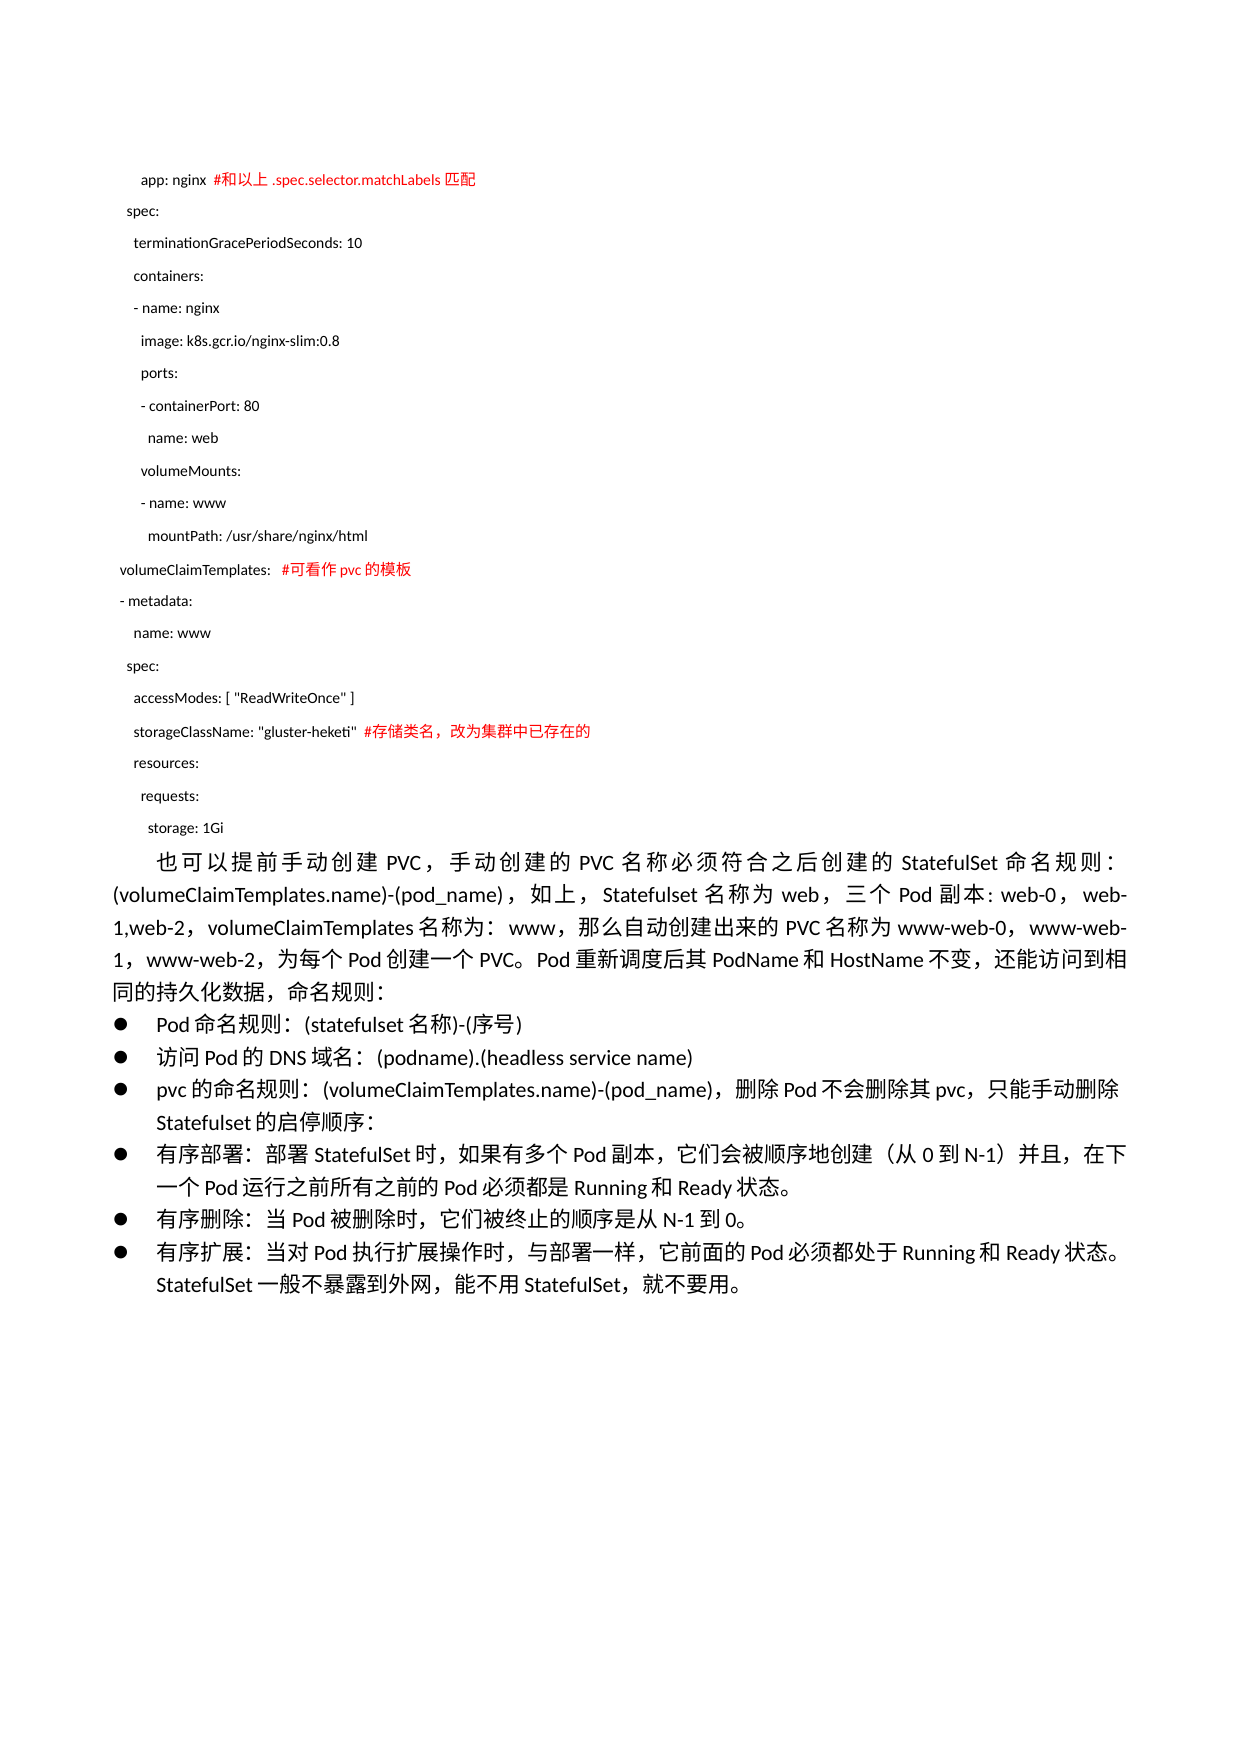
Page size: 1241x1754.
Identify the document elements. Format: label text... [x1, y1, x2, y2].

text spec: [112, 194, 1128, 227]
text name: www [112, 617, 1128, 649]
text Statefulset的启停顺序： [156, 1104, 1128, 1137]
text volumeMounts: [112, 454, 1128, 487]
text image: k8s.gcr.io/nginx-slim:0.8 [112, 324, 1128, 357]
text ports: [112, 357, 1128, 389]
text - name: nginx [112, 292, 1128, 324]
text 也可以提前手动创建PVC，手动创建的PVC名称必须符合之后创建的StatefulSet命名规则：(volumeClaimTemplates.name)-(pod_name)，如上，Statefulset名称为web，三个Pod副本: web-0，web-1,web-2，volumeClaimTemplates名称为：www，那么自动创建出来的PVC名称为www-web-0，www-web-1，www-web-2，为每个Pod创建一个PVC。Pod重新调度后其PodName和HostName不变，还能访问到相同的持久化数据，命名规则： [112, 844, 1128, 1007]
text accessModes: [ "ReadWriteOnce" ] [112, 682, 1128, 714]
text - containerPort: 80 [112, 389, 1128, 422]
list 有序部署：部署StatefulSet时，如果有多个Pod副本，它们会被顺序地创建（从0到N-1）并且，在下一个Pod运行之前所有之前的Pod必须都是Running和Ready状态。 [112, 1137, 1128, 1202]
list 有序删除：当Pod被删除时，它们被终止的顺序是从N-1到0。 [112, 1202, 1128, 1234]
text name: web [112, 422, 1128, 454]
text containers: [112, 259, 1128, 292]
text terminationGracePeriodSeconds: 10 [112, 227, 1128, 259]
list pvc的命名规则：(volumeClaimTemplates.name)-(pod_name)，删除Pod不会删除其pvc，只能手动删除 [112, 1072, 1128, 1104]
text - metadata: [112, 584, 1128, 617]
list 访问Pod的DNS域名：(podname).(headless service name) [112, 1039, 1128, 1072]
text mountPath: /usr/share/nginx/html [112, 519, 1128, 552]
text - name: www [112, 487, 1128, 519]
text resources: [112, 747, 1128, 779]
text storage: 1Gi [112, 812, 1128, 844]
text app: nginx #和以上 .spec.selector.matchLabels 匹配 [112, 162, 1128, 194]
list 有序扩展：当对Pod执行扩展操作时，与部署一样，它前面的Pod必须都处于Running和Ready状态。 [112, 1234, 1128, 1267]
text volumeClaimTemplates: #可看作pvc的模板 [112, 552, 1128, 584]
list Pod命名规则：(statefulset名称)-(序号) [112, 1007, 1128, 1039]
text StatefulSet一般不暴露到外网，能不用StatefulSet，就不要用。 [112, 1267, 1128, 1299]
text requests: [112, 779, 1128, 812]
text storageClassName: "gluster-heketi" #存储类名，改为集群中已存在的 [112, 714, 1128, 747]
text spec: [112, 649, 1128, 682]
